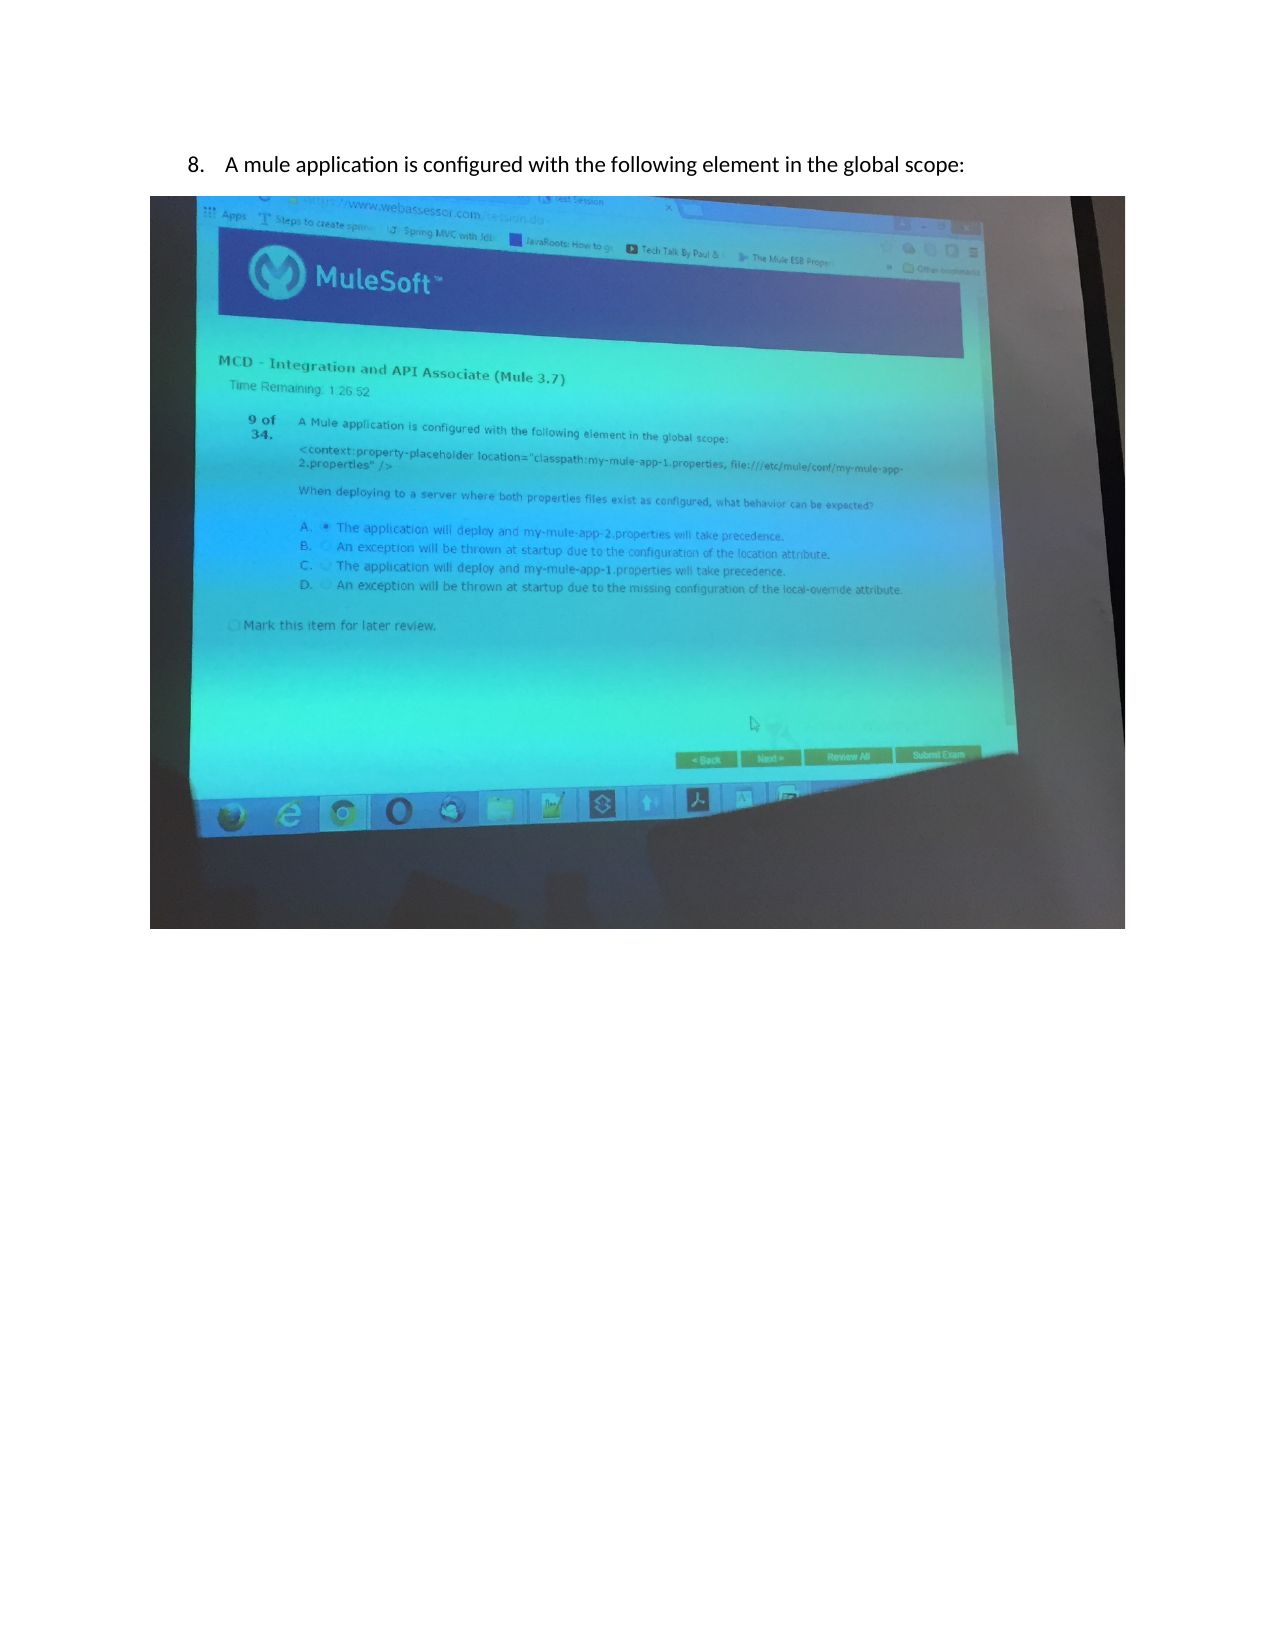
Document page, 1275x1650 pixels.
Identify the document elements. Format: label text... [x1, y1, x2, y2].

list A mule application is configured with the following element in the global scope: [187, 150, 1125, 178]
picture [150, 196, 1125, 929]
